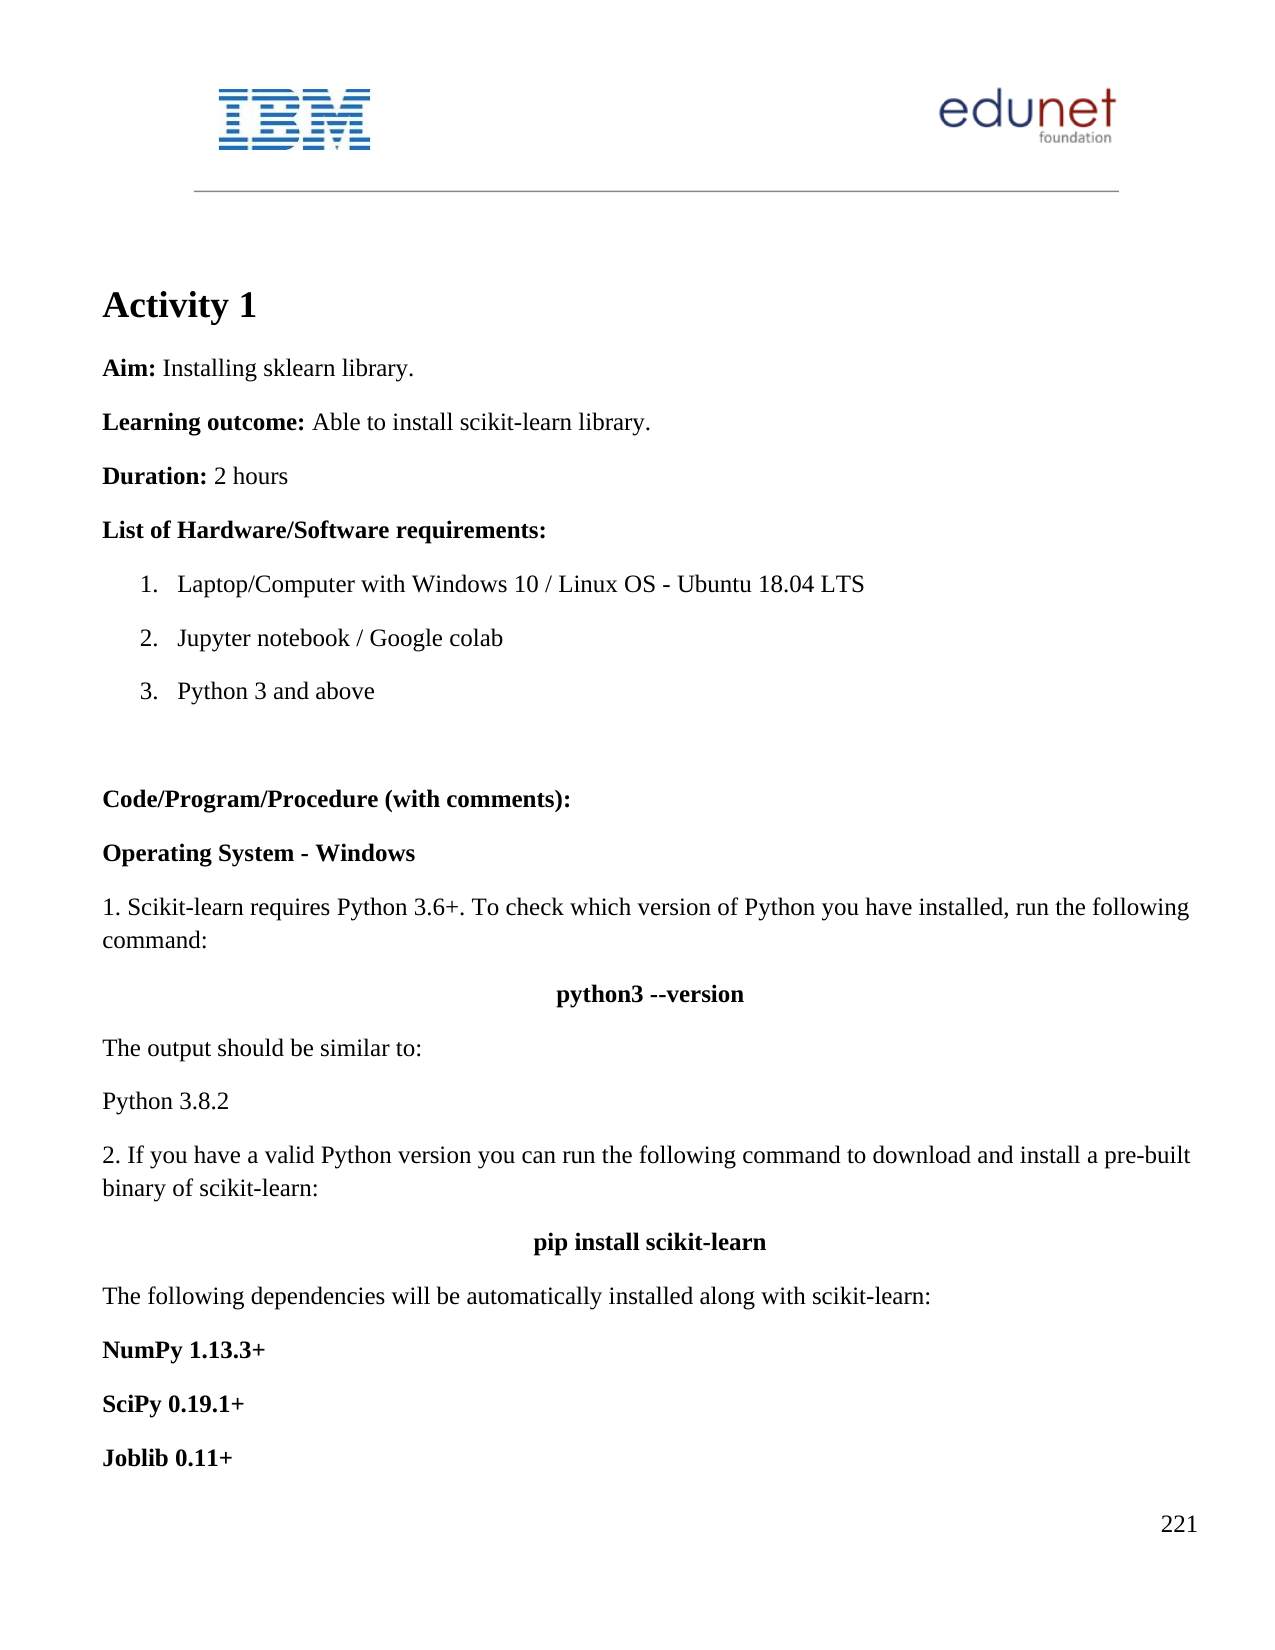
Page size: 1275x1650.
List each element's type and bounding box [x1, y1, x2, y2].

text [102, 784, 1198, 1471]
picture [937, 78, 1121, 150]
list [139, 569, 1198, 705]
picture [218, 89, 371, 150]
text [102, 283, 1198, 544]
